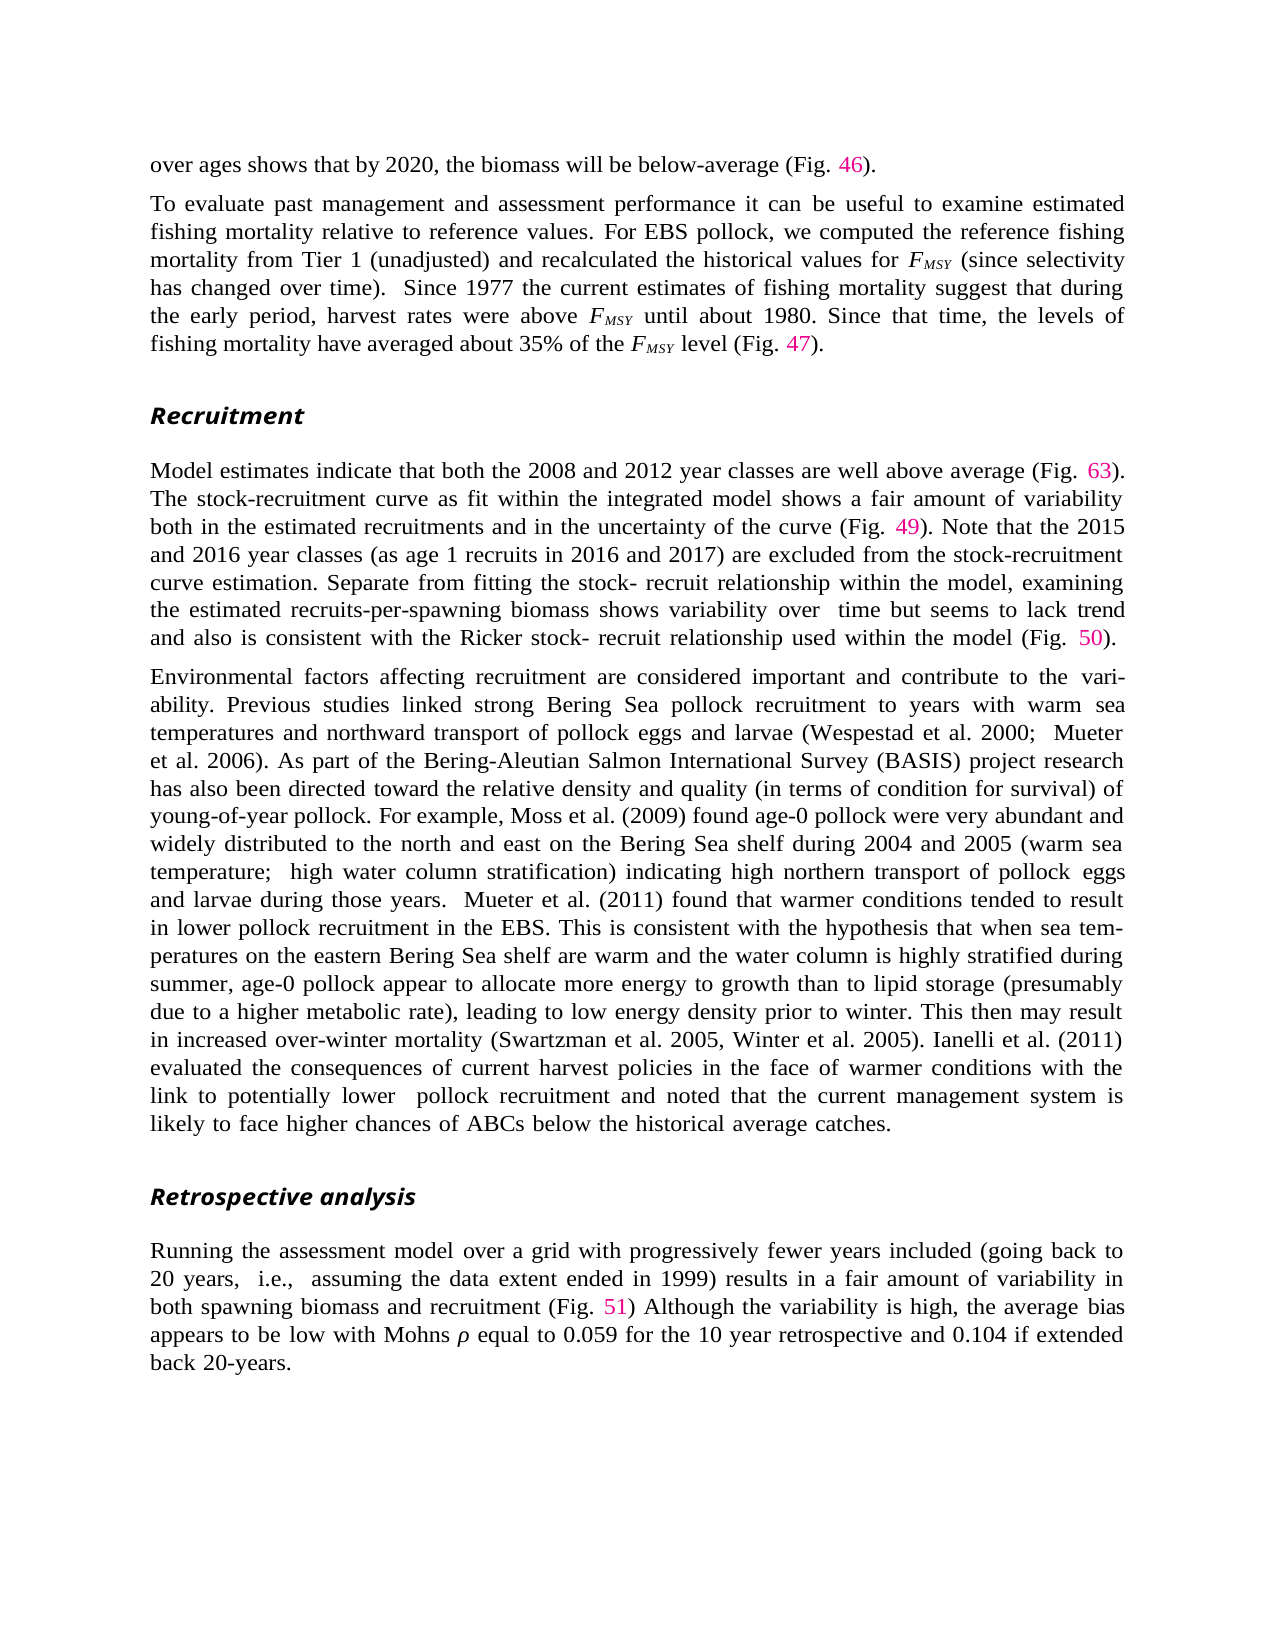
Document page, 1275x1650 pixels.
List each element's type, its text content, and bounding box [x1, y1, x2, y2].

text To evaluate past management and assessment performance it can be useful to examine estimated fishing mortality relative to reference values. For EBS pollock, we computed the reference fishing mortality from Tier 1 (unadjusted) and recalculated the historical values for FMSY (since selectivity has changed over time). Since 1977 the current estimates of fishing mortality suggest that during the early period, harvest rates were above FMSY until about 1980. Since that time, the levels of fishing mortality have averaged about 35% of the FMSY level (Fig. 47). [150, 190, 1125, 356]
text Environmental factors affecting recruitment are considered important and contribute to the vari- ability. Previous studies linked strong Bering Sea pollock recruitment to years with warm sea temperatures and northward transport of pollock eggs and larvae (Wespestad et al. 2000; Mueter et al. 2006). As part of the Bering-Aleutian Salmon International Survey (BASIS) project research has also been directed toward the relative density and quality (in terms of condition for survival) of young-of-year pollock. For example, Moss et al. (2009) found age-0 pollock were very abundant and widely distributed to the north and east on the Bering Sea shelf during 2004 and 2005 (warm sea temperature; high water column stratification) indicating high northern transport of pollock eggs and larvae during those years. Mueter et al. (2011) found that warmer conditions tended to result in lower pollock recruitment in the EBS. This is consistent with the hypothesis that when sea tem- peratures on the eastern Bering Sea shelf are warm and the water column is highly stratified during summer, age-0 pollock appear to allocate more energy to growth than to lipid storage (presumably due to a higher metabolic rate), leading to low energy density prior to winter. This then may result in increased over-winter mortality (Swartzman et al. 2005, Winter et al. 2005). Ianelli et al. (2011) evaluated the consequences of current harvest policies in the face of warmer conditions with the link to potentially lower pollock recruitment and noted that the current management system is likely to face higher chances of ABCs below the historical average catches. [150, 663, 1125, 1136]
text over ages shows that by 2020, the biomass will be below-average (Fig. 46). [150, 151, 1275, 178]
subtitle Recruitment [150, 400, 1275, 431]
text Model estimates indicate that both the 2008 and 2012 year classes are well above average (Fig. 63). The stock-recruitment curve as fit within the integrated model shows a fair amount of variability both in the estimated recruitments and in the uncertainty of the curve (Fig. 49). Note that the 2015 and 2016 year classes (as age 1 recruits in 2016 and 2017) are excluded from the stock-recruitment curve estimation. Separate from fitting the stock- recruit relationship within the model, examining the estimated recruits-per-spawning biomass shows variability over time but seems to lack trend and also is consistent with the Ricker stock- recruit relationship used within the model (Fig. 50). [150, 457, 1125, 651]
subtitle Retrospective analysis [150, 1181, 1275, 1212]
text Running the assessment model over a grid with progressively fewer years included (going back to 20 years, i.e., assuming the data extent ended in 1999) results in a fair amount of variability in both spawning biomass and recruitment (Fig. 51) Although the variability is high, the average bias appears to be low with Mohns ρ equal to 0.059 for the 10 year retrospective and 0.104 if extended back 20-years. [150, 1237, 1125, 1375]
